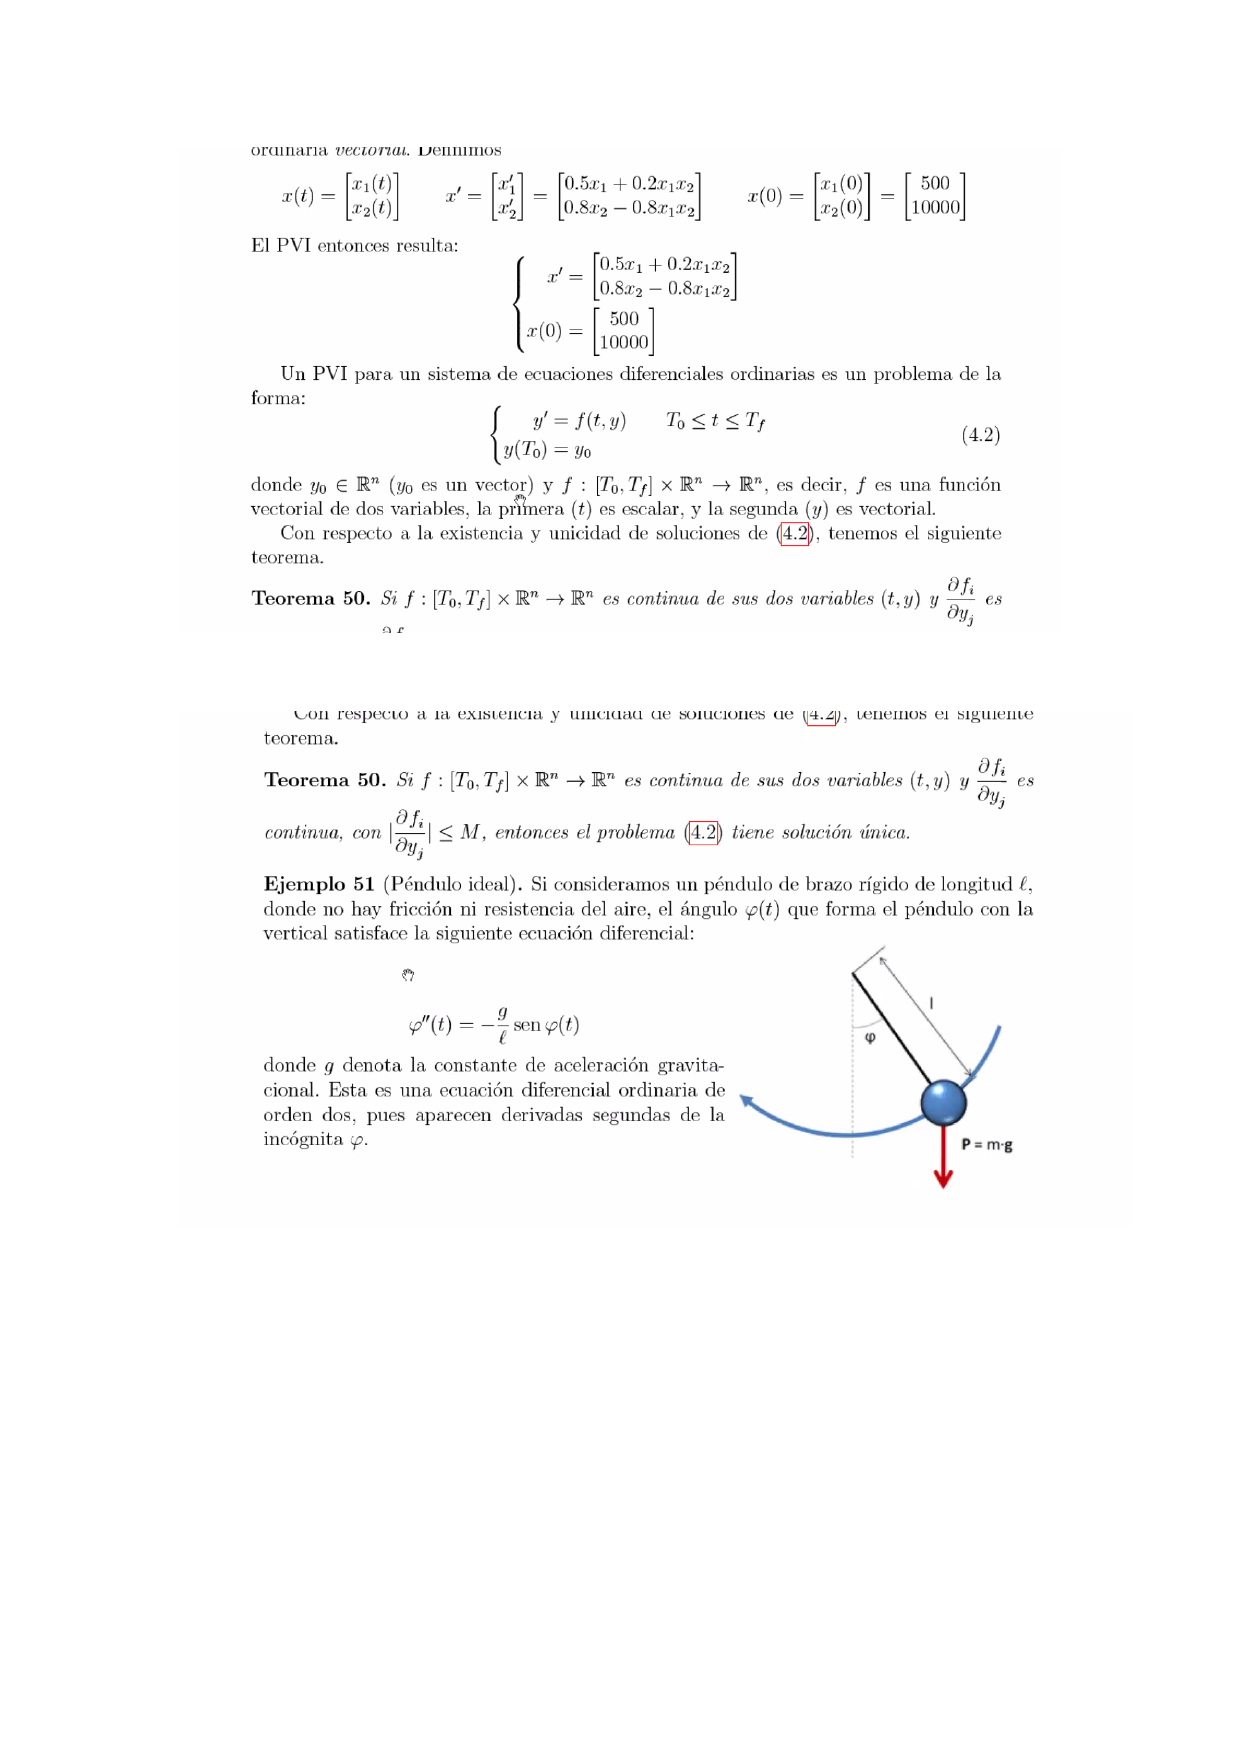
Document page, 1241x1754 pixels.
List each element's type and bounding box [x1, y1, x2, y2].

picture [177, 147, 1063, 633]
picture [177, 711, 1133, 1228]
